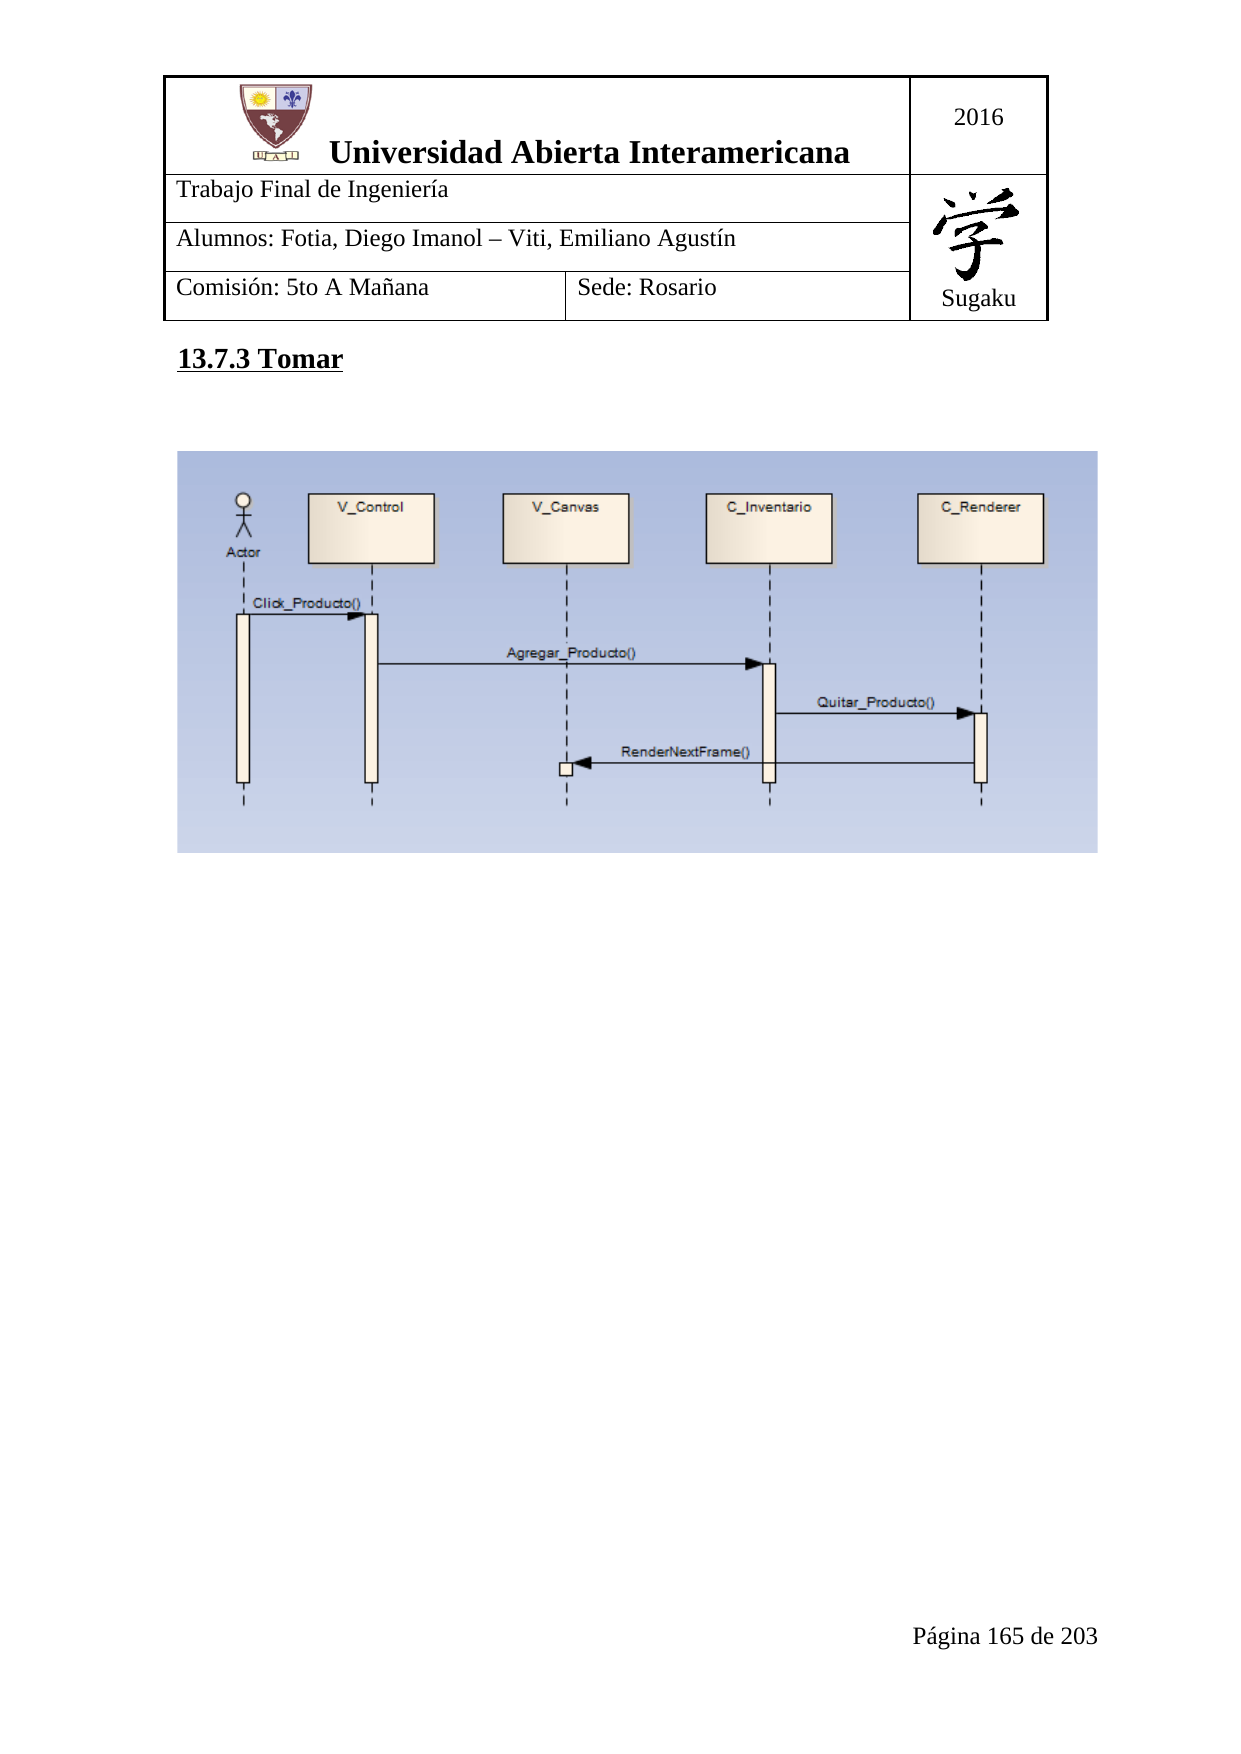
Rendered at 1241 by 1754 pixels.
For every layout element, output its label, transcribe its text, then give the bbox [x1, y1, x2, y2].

picture [927, 181, 1030, 284]
picture [177, 451, 1098, 853]
picture [223, 78, 329, 164]
subtitle 13.7.3 Tomar [177, 152, 1063, 375]
